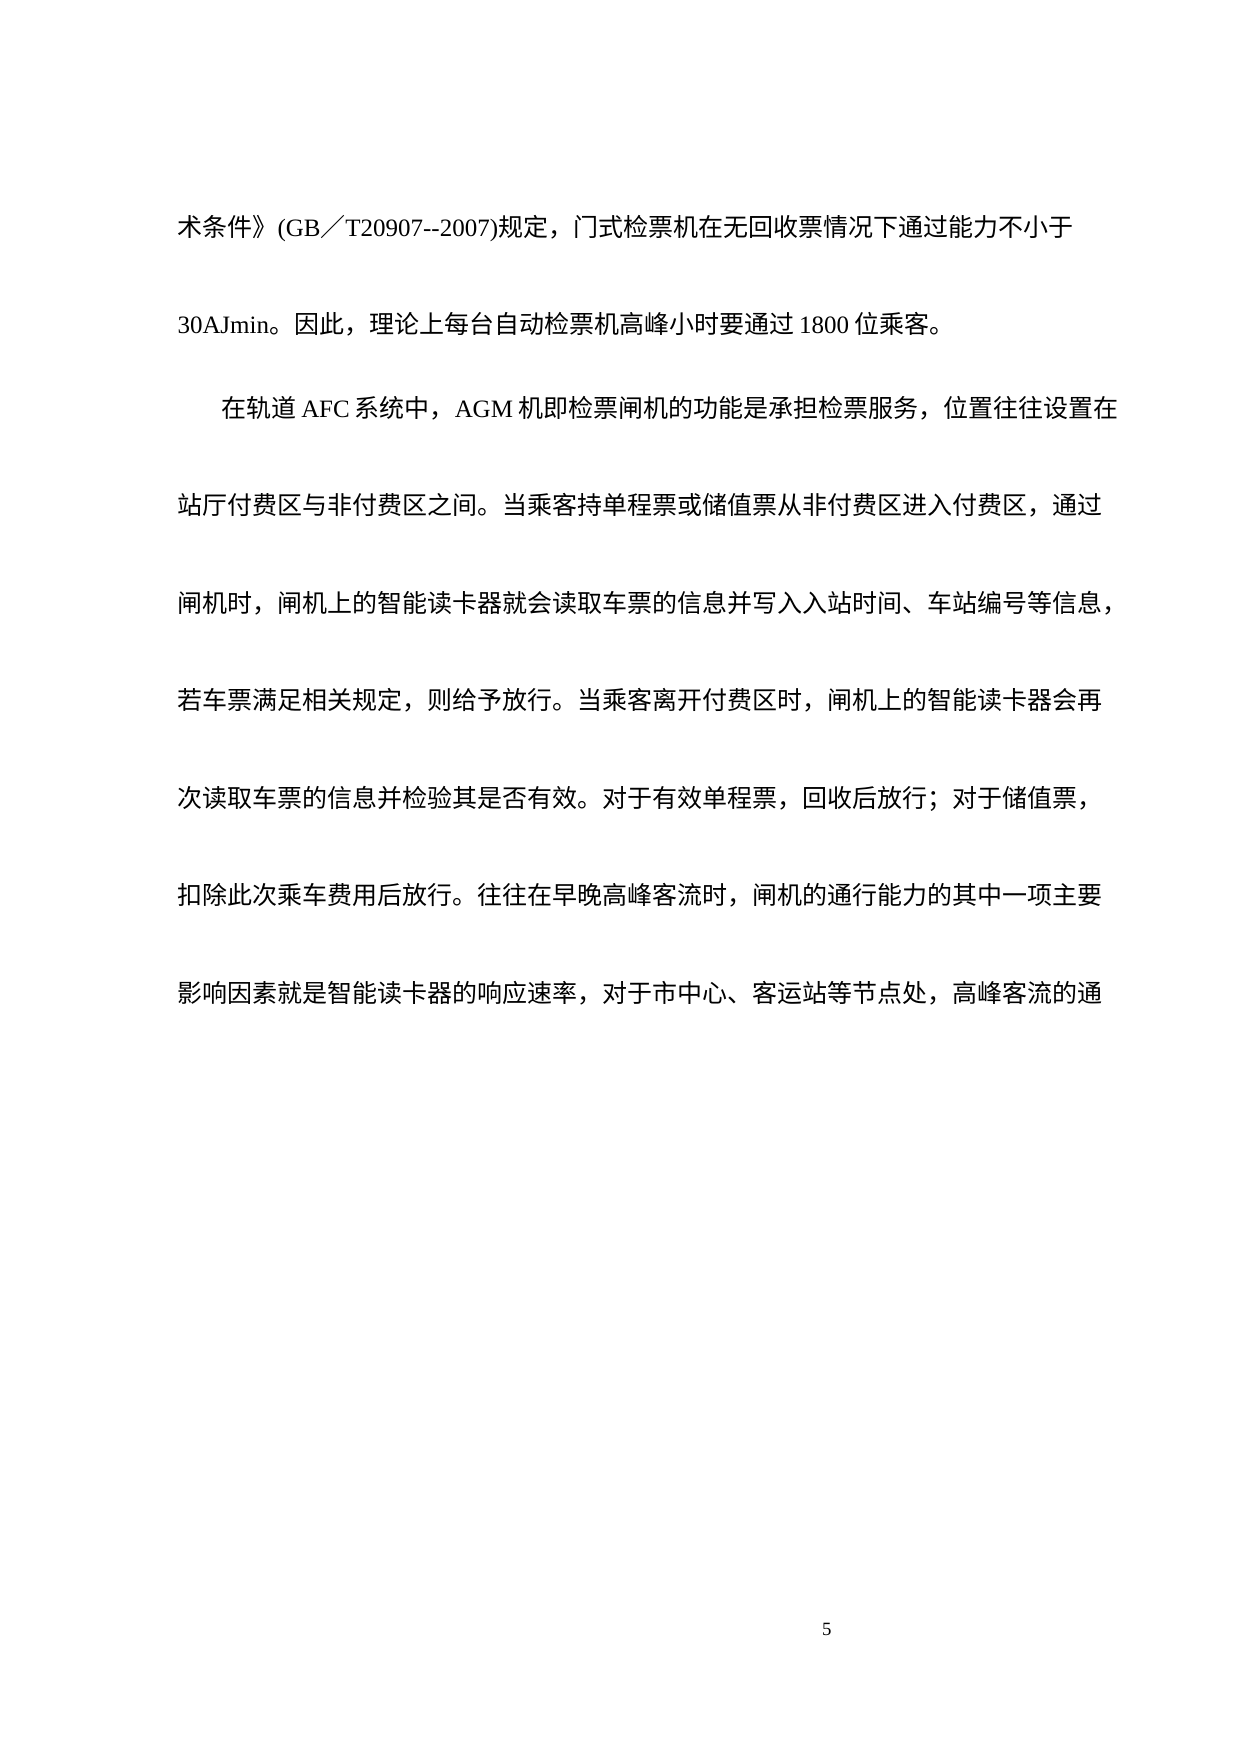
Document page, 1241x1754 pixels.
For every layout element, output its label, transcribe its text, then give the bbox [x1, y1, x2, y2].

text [177, 193, 1122, 356]
text 在轨道AFC系统中，AGM机即检票闸机的功能是承担检票服务，位置往往设置在站厅付费区与非付费区之间。当乘客持单程票或储值票从非付费区进入付费区，通过闸机时，闸机上的智能读卡器就会读取车票的信息并写入入站时间、车站编号等信息，若车票满足相关规定，则给予放行。当乘客离开付费区时，闸机上的智能读卡器会再次读取车票的信息并检验其是否有效。对于有效单程票，回收后放行；对于储值票，扣除此次乘车费用后放行。往往在早晚高峰客流时，闸机的通行能力的其中一项主要影响因素就是智能读卡器的响应速率，对于市中心、客运站等节点处，高峰客流的通过需求与闸机的通过能力的矛盾更加尖锐。 [177, 374, 1122, 1024]
